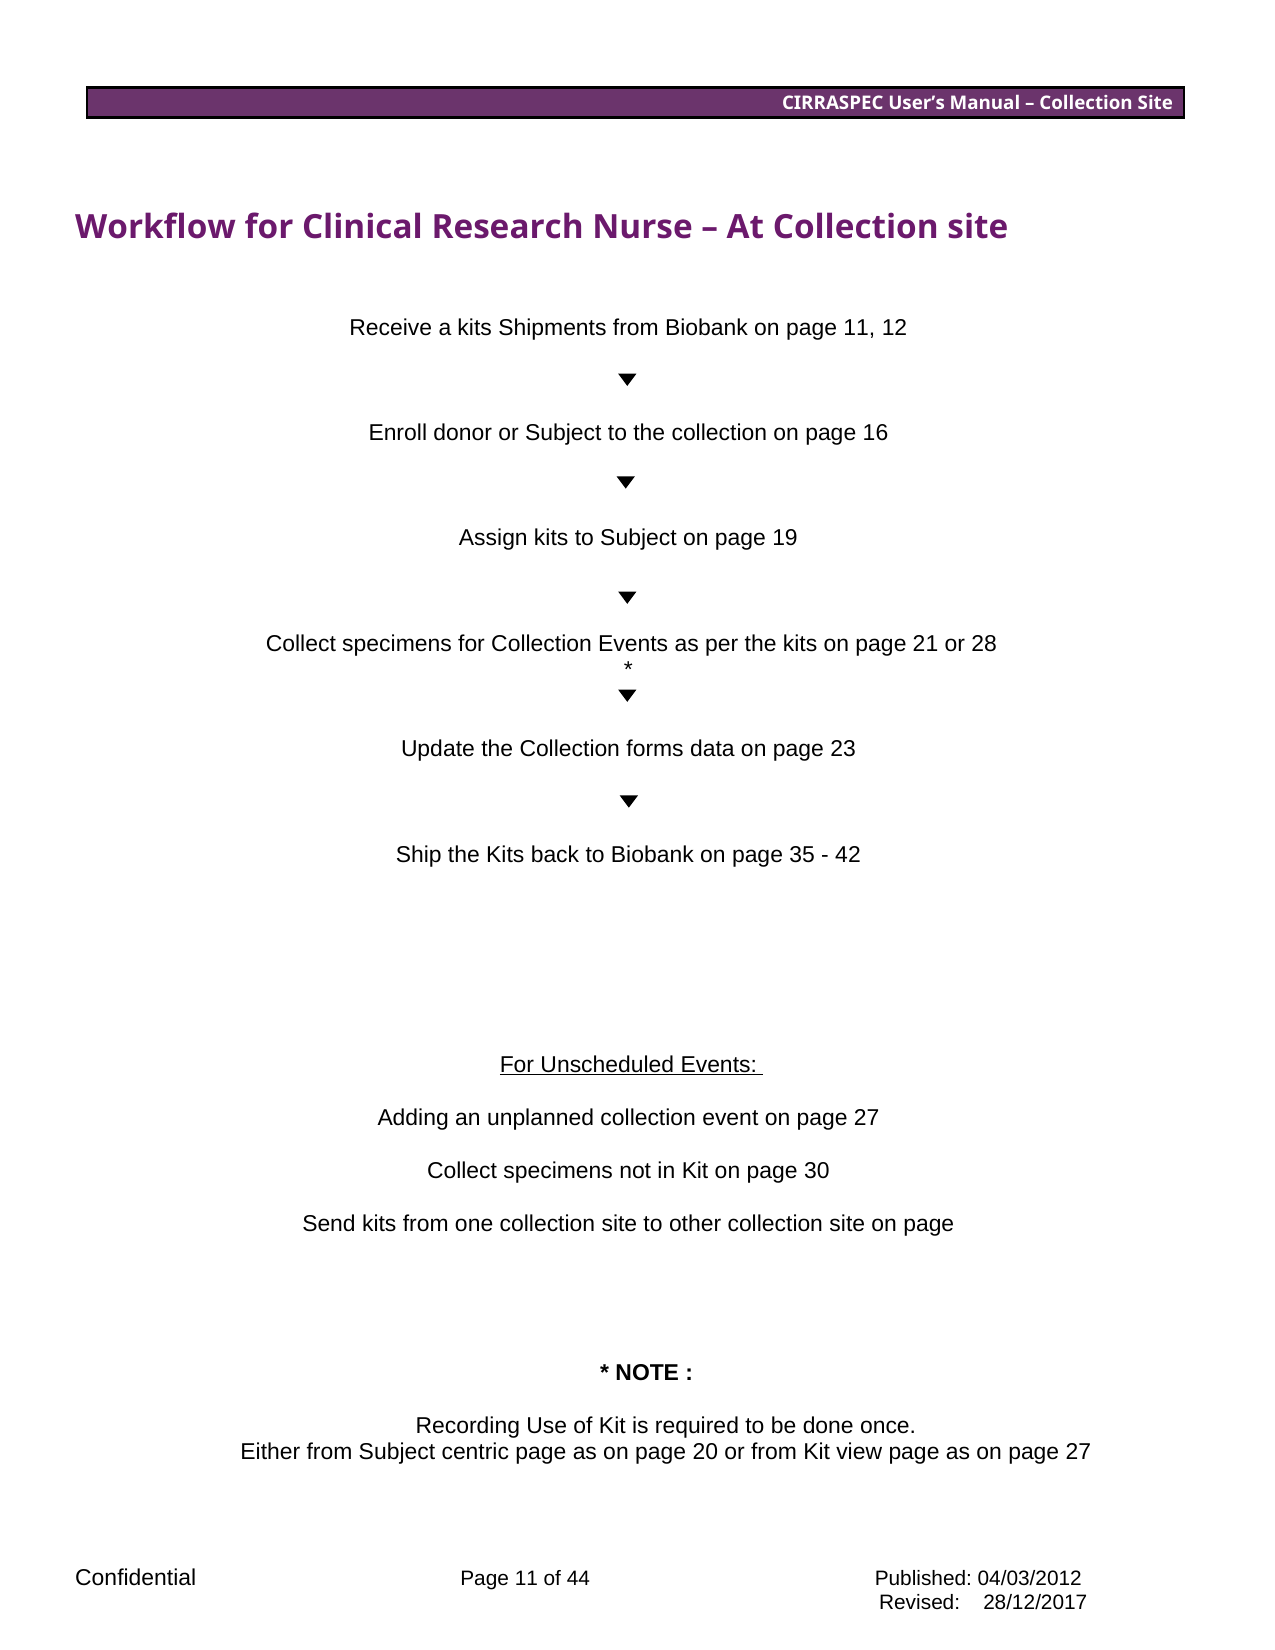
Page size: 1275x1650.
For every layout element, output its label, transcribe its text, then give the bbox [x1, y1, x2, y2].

text Update the Collection forms data on page 23 [75, 735, 1181, 761]
text Recording Use of Kit is required to be done once. [150, 1412, 1181, 1438]
list * NOTE : [600, 1359, 1181, 1385]
text Collect specimens not in Kit on page 30 [75, 1157, 1181, 1183]
subtitle Workflow for Clinical Research Nurse – At Collection site [75, 203, 1181, 248]
text Assign kits to Subject on page 19 [75, 524, 1181, 551]
text Ship the Kits back to Biobank on page 35 - 42 [75, 841, 1181, 867]
text Enroll donor or Subject to the collection on page 16 [75, 419, 1181, 445]
text Send kits from one collection site to other collection site on page [75, 1209, 1181, 1236]
text For Unscheduled Events: [75, 1051, 1181, 1078]
text Collect specimens for Collection Events as per the kits on page 21 or 28 [75, 630, 1181, 656]
text * [75, 656, 1181, 682]
text Adding an unplanned collection event on page 27 [75, 1104, 1181, 1130]
text Either from Subject centric page as on page 20 or from Kit view page as on page 27 [150, 1438, 1181, 1464]
text Receive a kits Shipments from Biobank on page 11, 12 [75, 313, 1181, 340]
